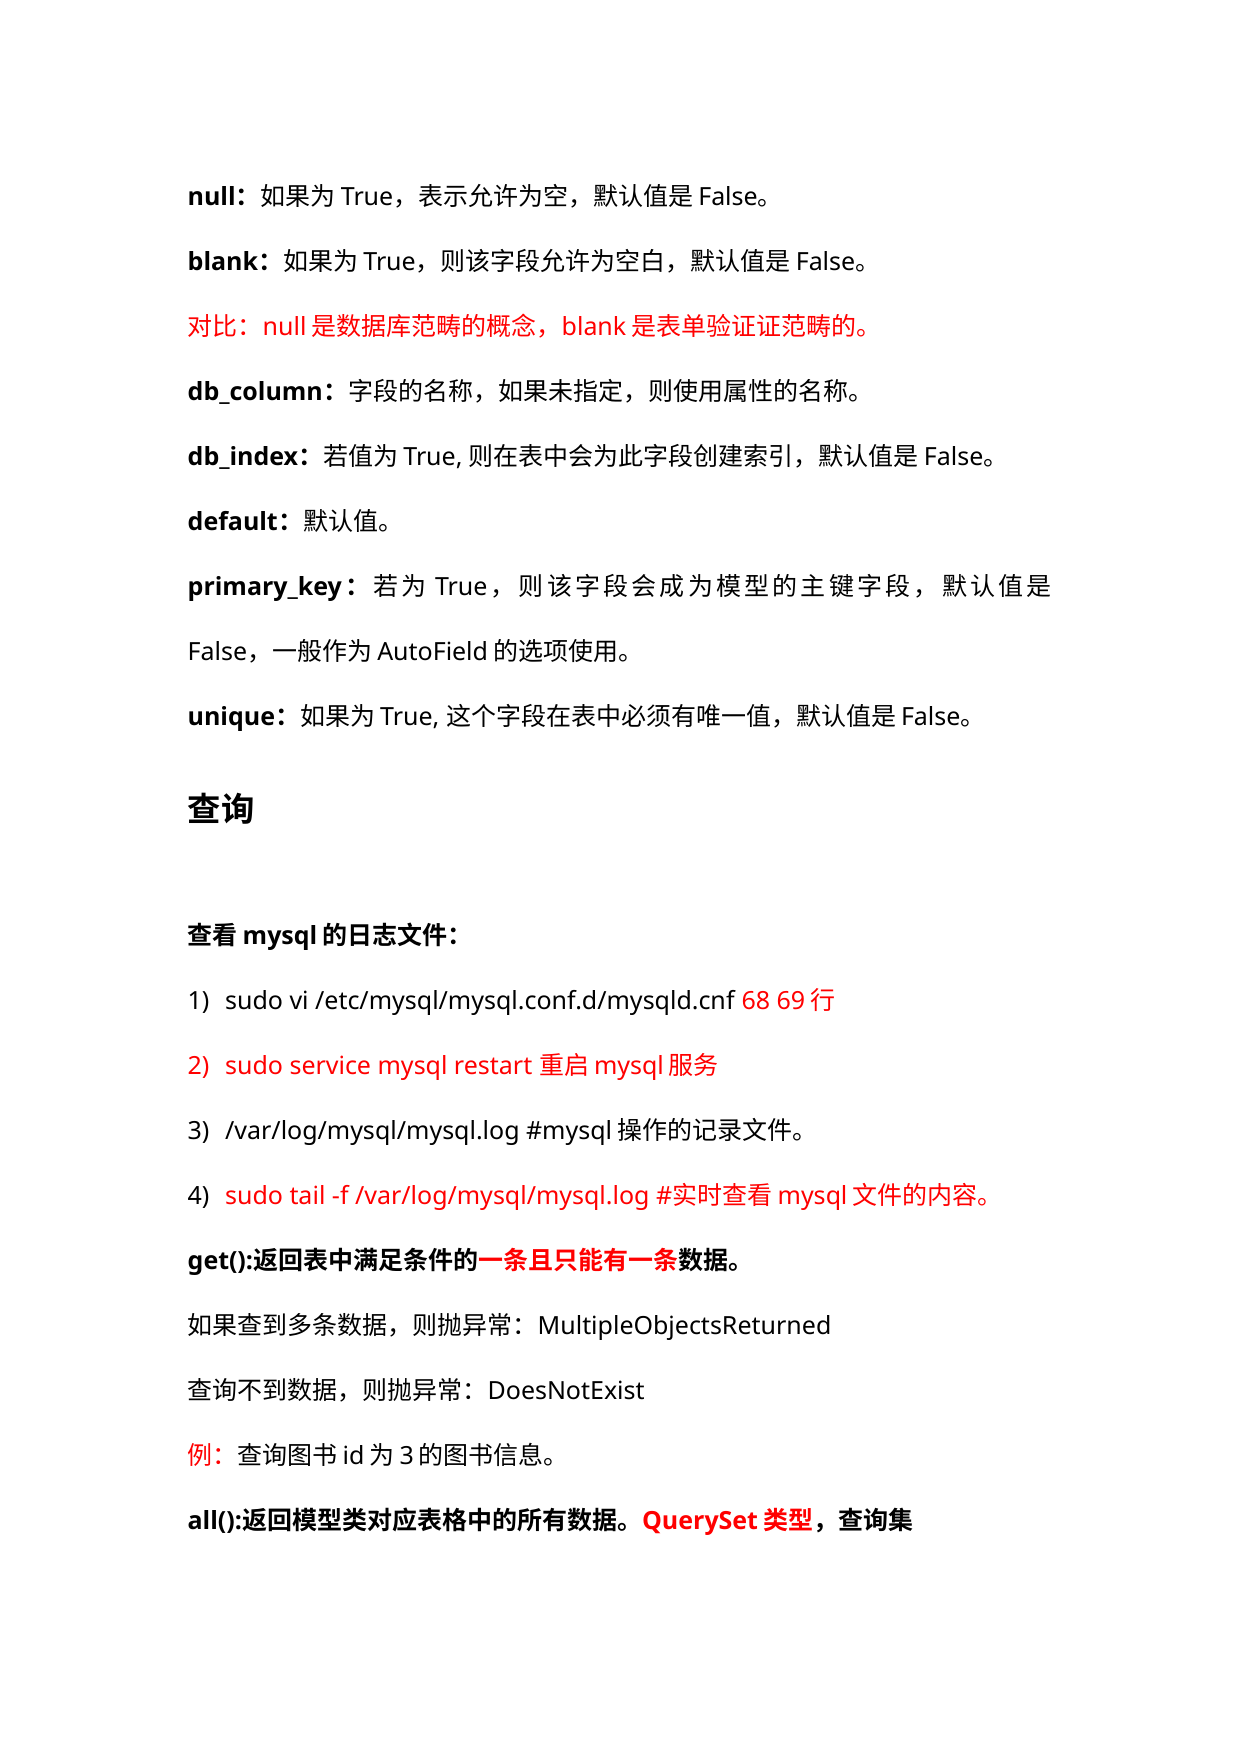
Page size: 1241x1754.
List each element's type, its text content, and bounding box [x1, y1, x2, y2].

list sudo vi /etc/mysql/mysql.conf.d/mysqld.cnf 68 69行 [187, 966, 1053, 1031]
text db_index：若值为True, 则在表中会为此字段创建索引，默认值是False。 [187, 422, 1053, 487]
text blank：如果为True，则该字段允许为空白，默认值是False。 [187, 227, 1053, 292]
list sudo service mysql restart 重启mysql服务 [187, 1031, 1053, 1096]
text 对比：null是数据库范畴的概念，blank是表单验证证范畴的。 [187, 292, 1053, 357]
text 查询不到数据，则抛异常：DoesNotExist [187, 1356, 1053, 1421]
text primary_key：若为True，则该字段会成为模型的主键字段，默认值是False，一般作为AutoField的选项使用。 [187, 552, 1053, 682]
text null：如果为True，表示允许为空，默认值是False。 [187, 162, 1053, 227]
text default：默认值。 [187, 487, 1053, 552]
text all():返回模型类对应表格中的所有数据。QuerySet类型，查询集 [187, 1486, 1053, 1551]
text db_column：字段的名称，如果未指定，则使用属性的名称。 [187, 357, 1053, 422]
text 查看mysql的日志文件： [187, 901, 1053, 966]
subtitle 查询 [187, 774, 1053, 839]
text get():返回表中满足条件的一条且只能有一条数据。 [187, 1226, 1053, 1291]
text 例：查询图书id为3的图书信息。 [187, 1421, 1053, 1486]
text unique：如果为True, 这个字段在表中必须有唯一值，默认值是False。 [187, 682, 1053, 747]
list /var/log/mysql/mysql.log #mysql操作的记录文件。 [187, 1096, 1053, 1161]
text 如果查到多条数据，则抛异常：MultipleObjectsReturned [187, 1291, 1053, 1356]
list sudo tail -f /var/log/mysql/mysql.log #实时查看mysql文件的内容。 [187, 1161, 1053, 1226]
